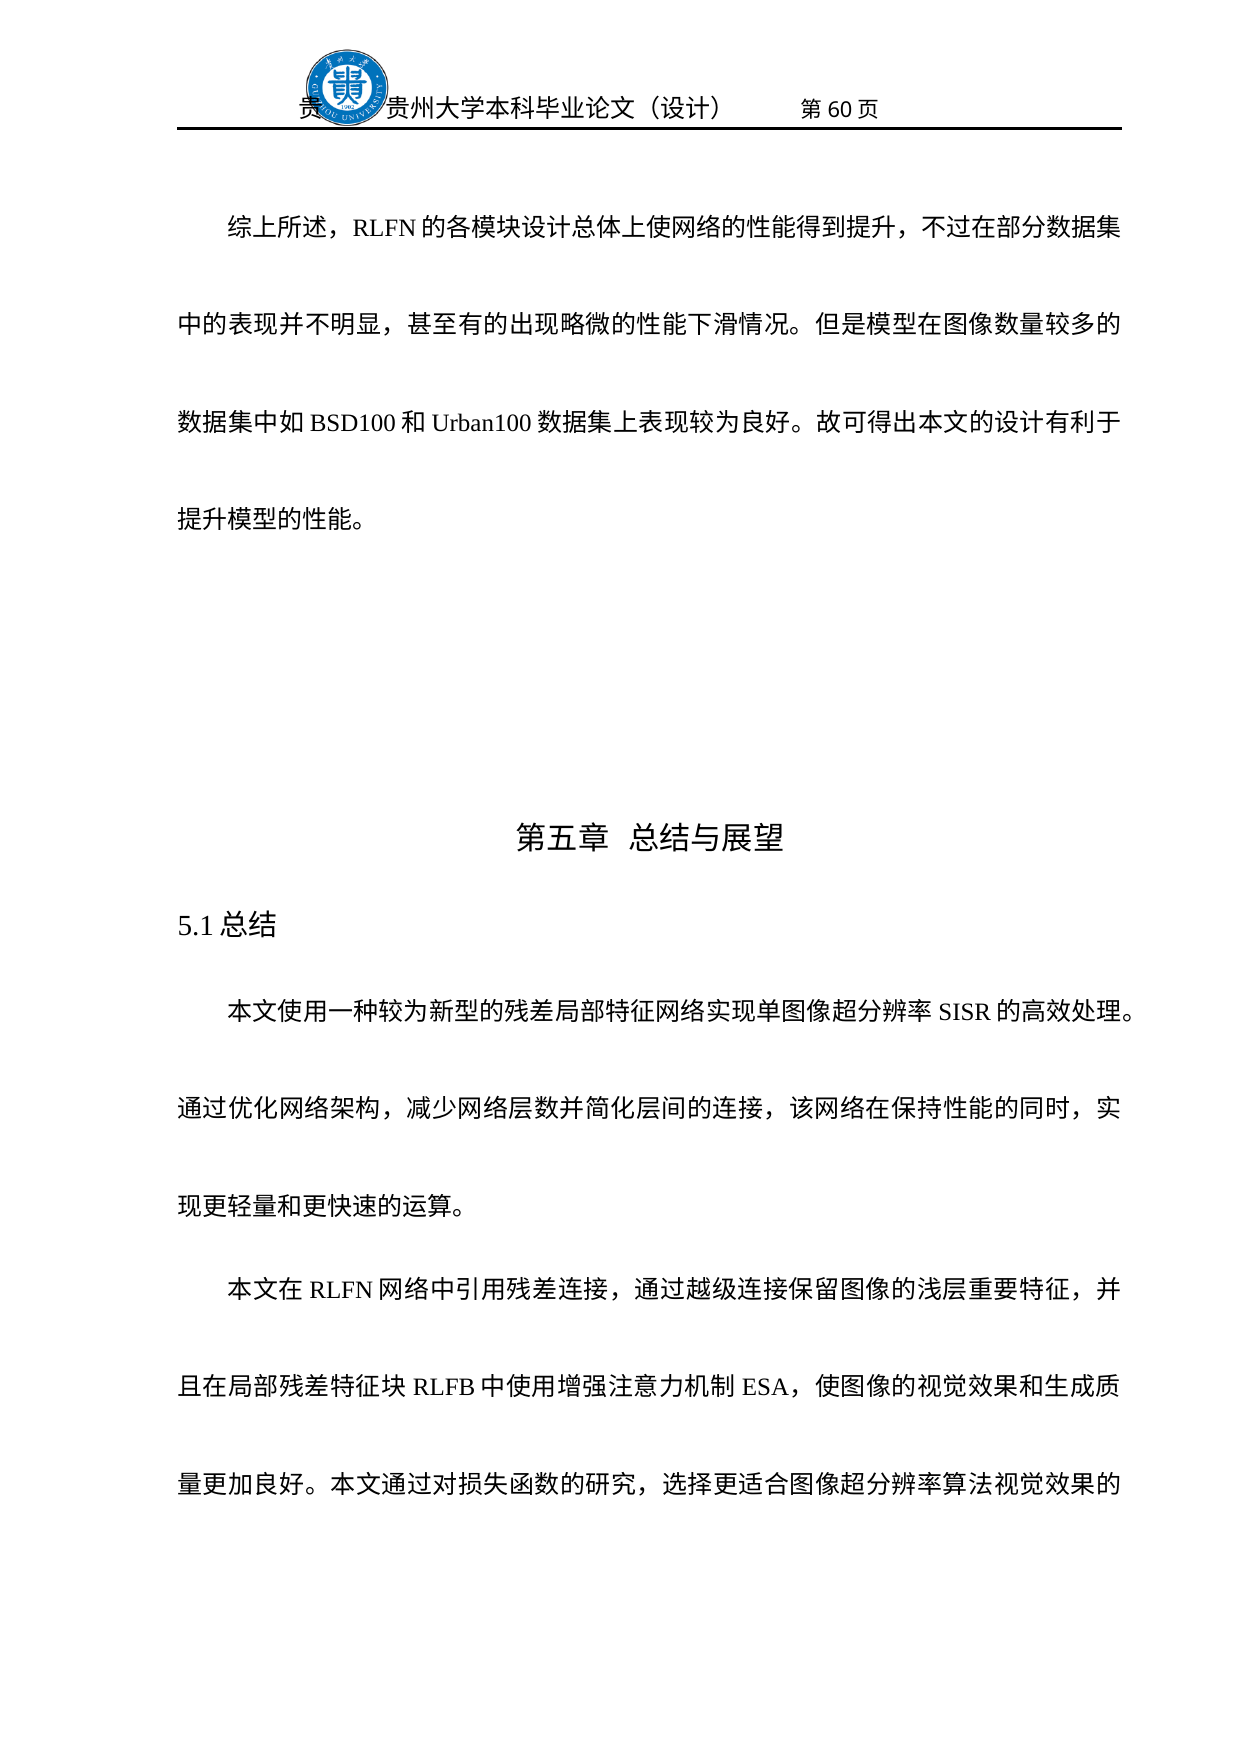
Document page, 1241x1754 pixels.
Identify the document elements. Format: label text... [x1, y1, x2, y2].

picture [289, 40, 403, 127]
text 综上所述，RLFN的各模块设计总体上使网络的性能得到提升，不过在部分数据集中的表现并不明显，甚至有的出现略微的性能下滑情况。但是模型在图像数量较多的数据集中如BSD100和Urban100数据集上表现较为良好。故可得出本文的设计有利于提升模型的性能。 [177, 193, 1122, 550]
text 5.1总结 [177, 891, 1122, 956]
picture [289, 130, 403, 134]
list 总结与展望 [177, 803, 1122, 868]
text 本文使用一种较为新型的残差局部特征网络实现单图像超分辨率SISR的高效处理。通过优化网络架构，减少网络层数并简化层间的连接，该网络在保持性能的同时，实现更轻量和更快速的运算。 [177, 977, 1122, 1237]
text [177, 1255, 1122, 1515]
